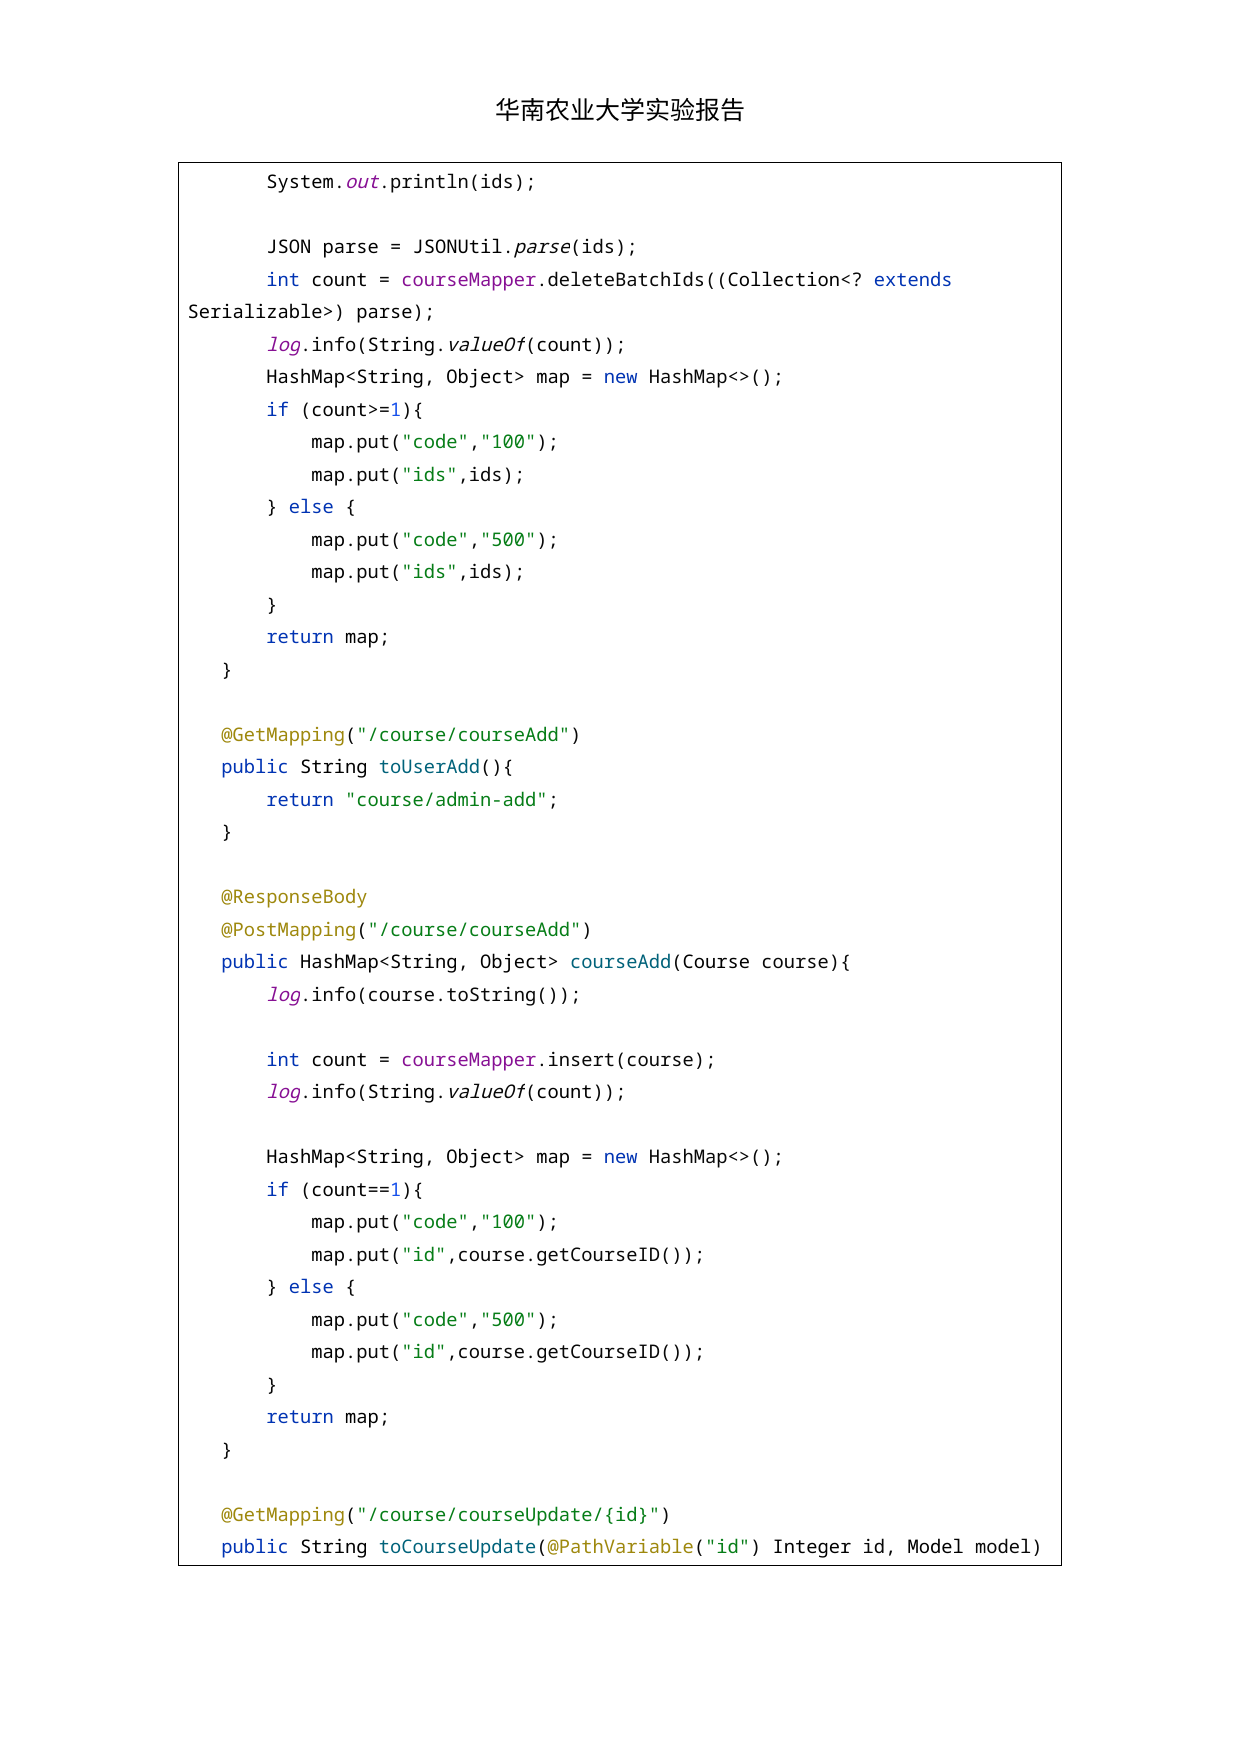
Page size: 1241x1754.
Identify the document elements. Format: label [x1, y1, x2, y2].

text [179, 163, 1061, 1565]
